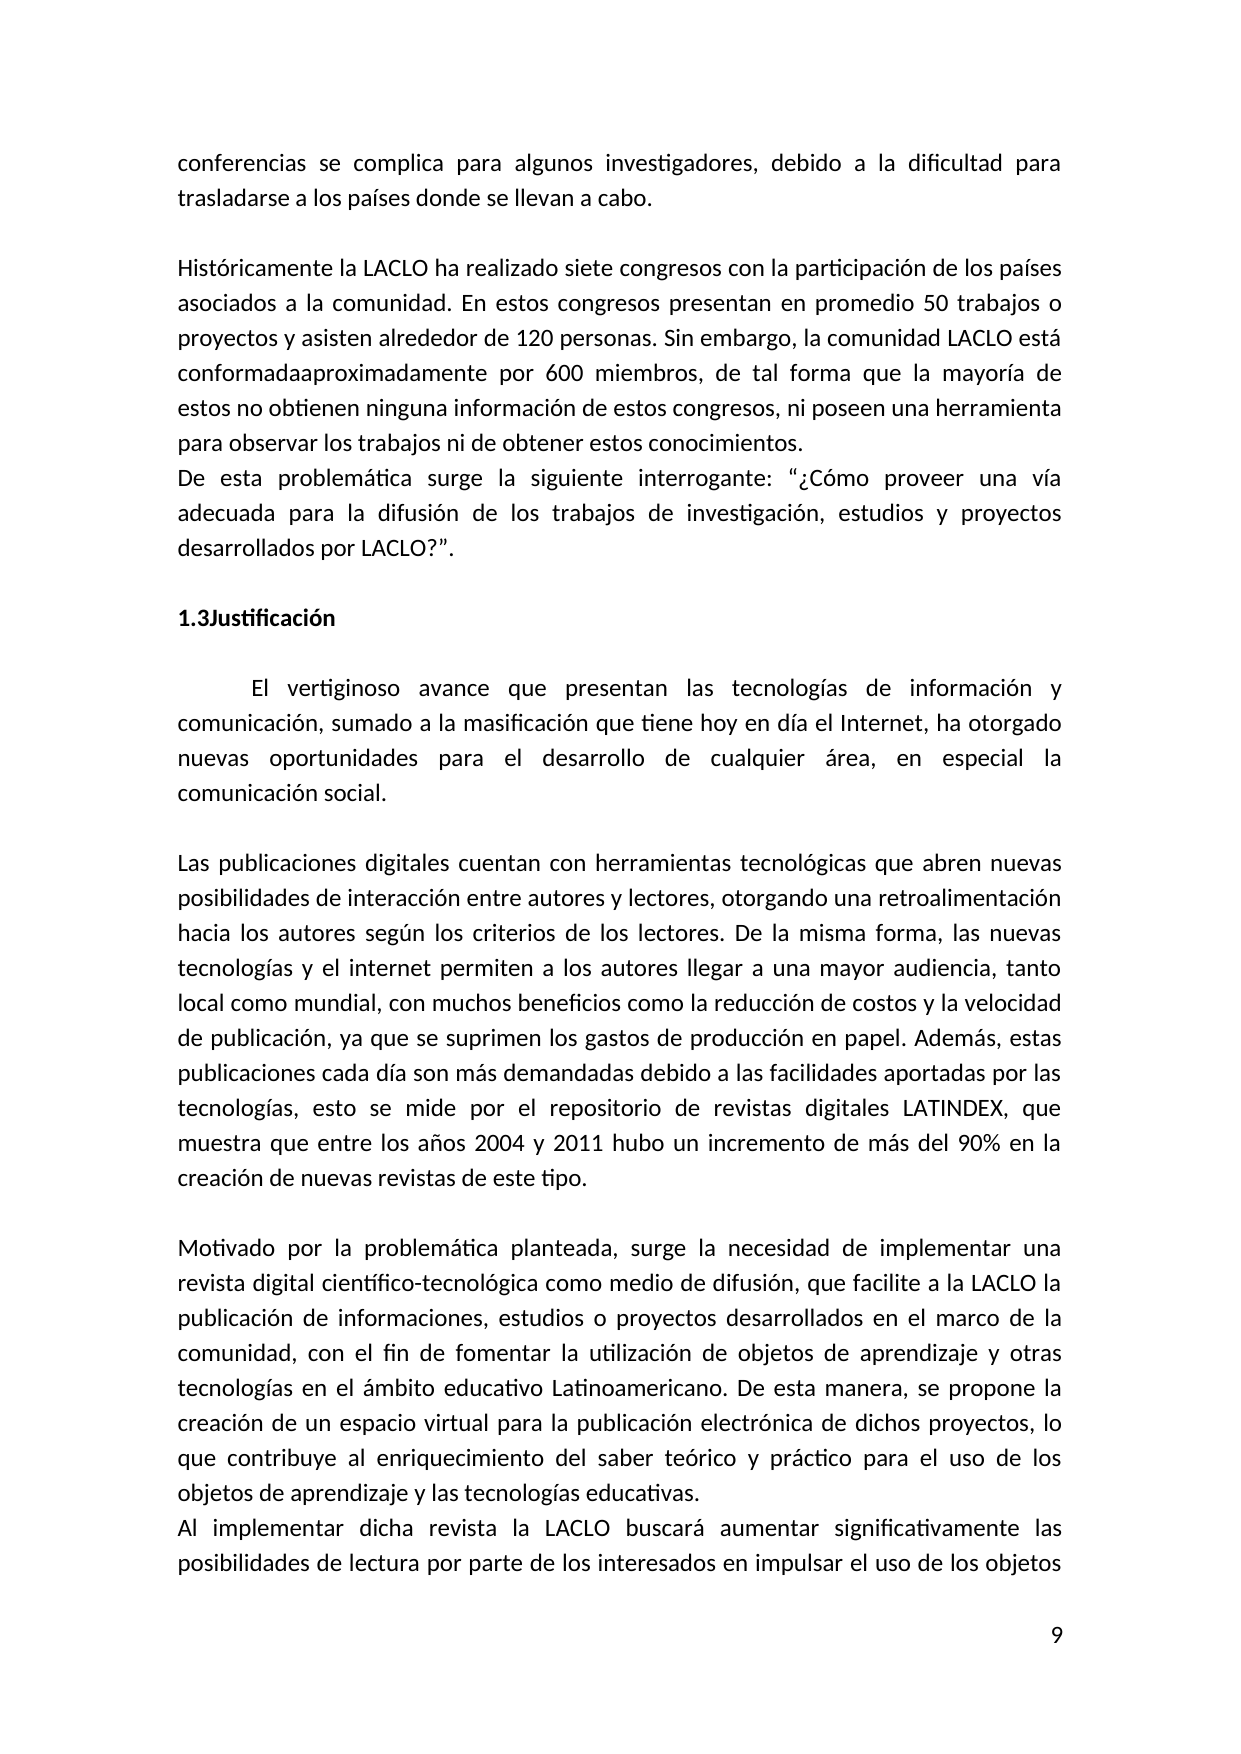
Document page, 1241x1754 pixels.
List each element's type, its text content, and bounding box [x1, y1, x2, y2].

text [177, 148, 1063, 213]
text Históricamente la LACLO ha realizado siete congresos con la participación de los países asociados a la comunidad. En estos congresos presentan en promedio 50 trabajos o proyectos y asisten alrededor de 120 personas. Sin embargo, la comunidad LACLO está conformadaaproximadamente por 600 miembros, de tal forma que la mayoría de estos no obtienen ninguna información de estos congresos, ni poseen una herramienta para observar los trabajos ni de obtener estos conocimientos. [177, 253, 1063, 458]
text Motivado por la problemática planteada, surge la necesidad de implementar una revista digital científico-tecnológica como medio de difusión, que facilite a la LACLO la publicación de informaciones, estudios o proyectos desarrollados en el marco de la comunidad, con el fin de fomentar la utilización de objetos de aprendizaje y otras tecnologías en el ámbito educativo Latinoamericano. De esta manera, se propone la creación de un espacio virtual para la publicación electrónica de dichos proyectos, lo que contribuye al enriquecimiento del saber teórico y práctico para el uso de los objetos de aprendizaje y las tecnologías educativas. [177, 1233, 1063, 1508]
text El vertiginoso avance que presentan las tecnologías de información y comunicación, sumado a la masificación que tiene hoy en día el Internet, ha otorgado nuevas oportunidades para el desarrollo de cualquier área, en especial la comunicación social. [177, 673, 1063, 808]
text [177, 1513, 1063, 1578]
text De esta problemática surge la siguiente interrogante: “¿Cómo proveer una vía adecuada para la difusión de los trabajos de investigación, estudios y proyectos desarrollados por LACLO?”. [177, 463, 1063, 563]
text 1.3Justificación [177, 603, 1063, 633]
text Las publicaciones digitales cuentan con herramientas tecnológicas que abren nuevas posibilidades de interacción entre autores y lectores, otorgando una retroalimentación hacia los autores según los criterios de los lectores. De la misma forma, las nuevas tecnologías y el internet permiten a los autores llegar a una mayor audiencia, tanto local como mundial, con muchos beneficios como la reducción de costos y la velocidad de publicación, ya que se suprimen los gastos de producción en papel. Además, estas publicaciones cada día son más demandadas debido a las facilidades aportadas por las tecnologías, esto se mide por el repositorio de revistas digitales LATINDEX, que muestra que entre los años 2004 y 2011 hubo un incremento de más del 90% en la creación de nuevas revistas de este tipo. [177, 848, 1063, 1193]
